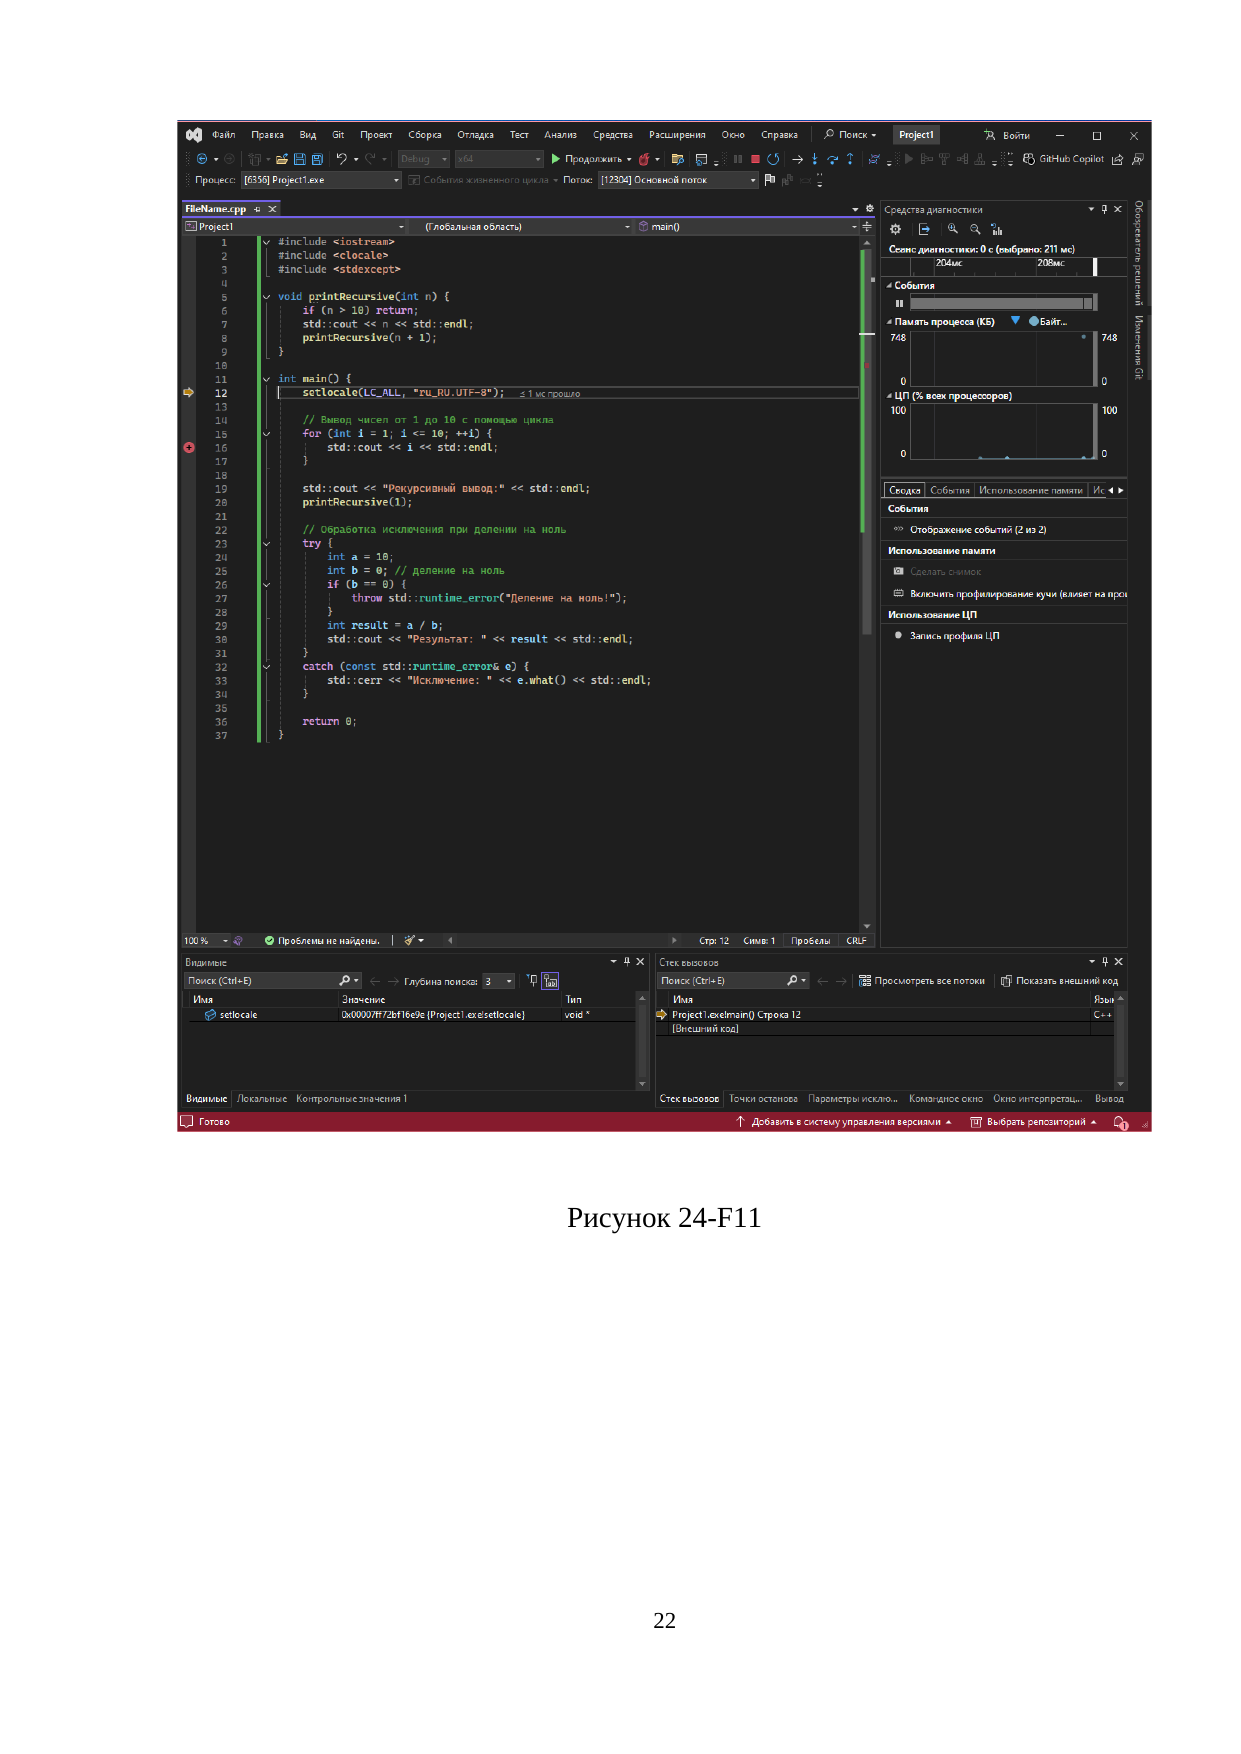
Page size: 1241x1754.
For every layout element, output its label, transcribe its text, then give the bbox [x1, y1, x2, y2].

picture [177, 120, 1152, 1132]
